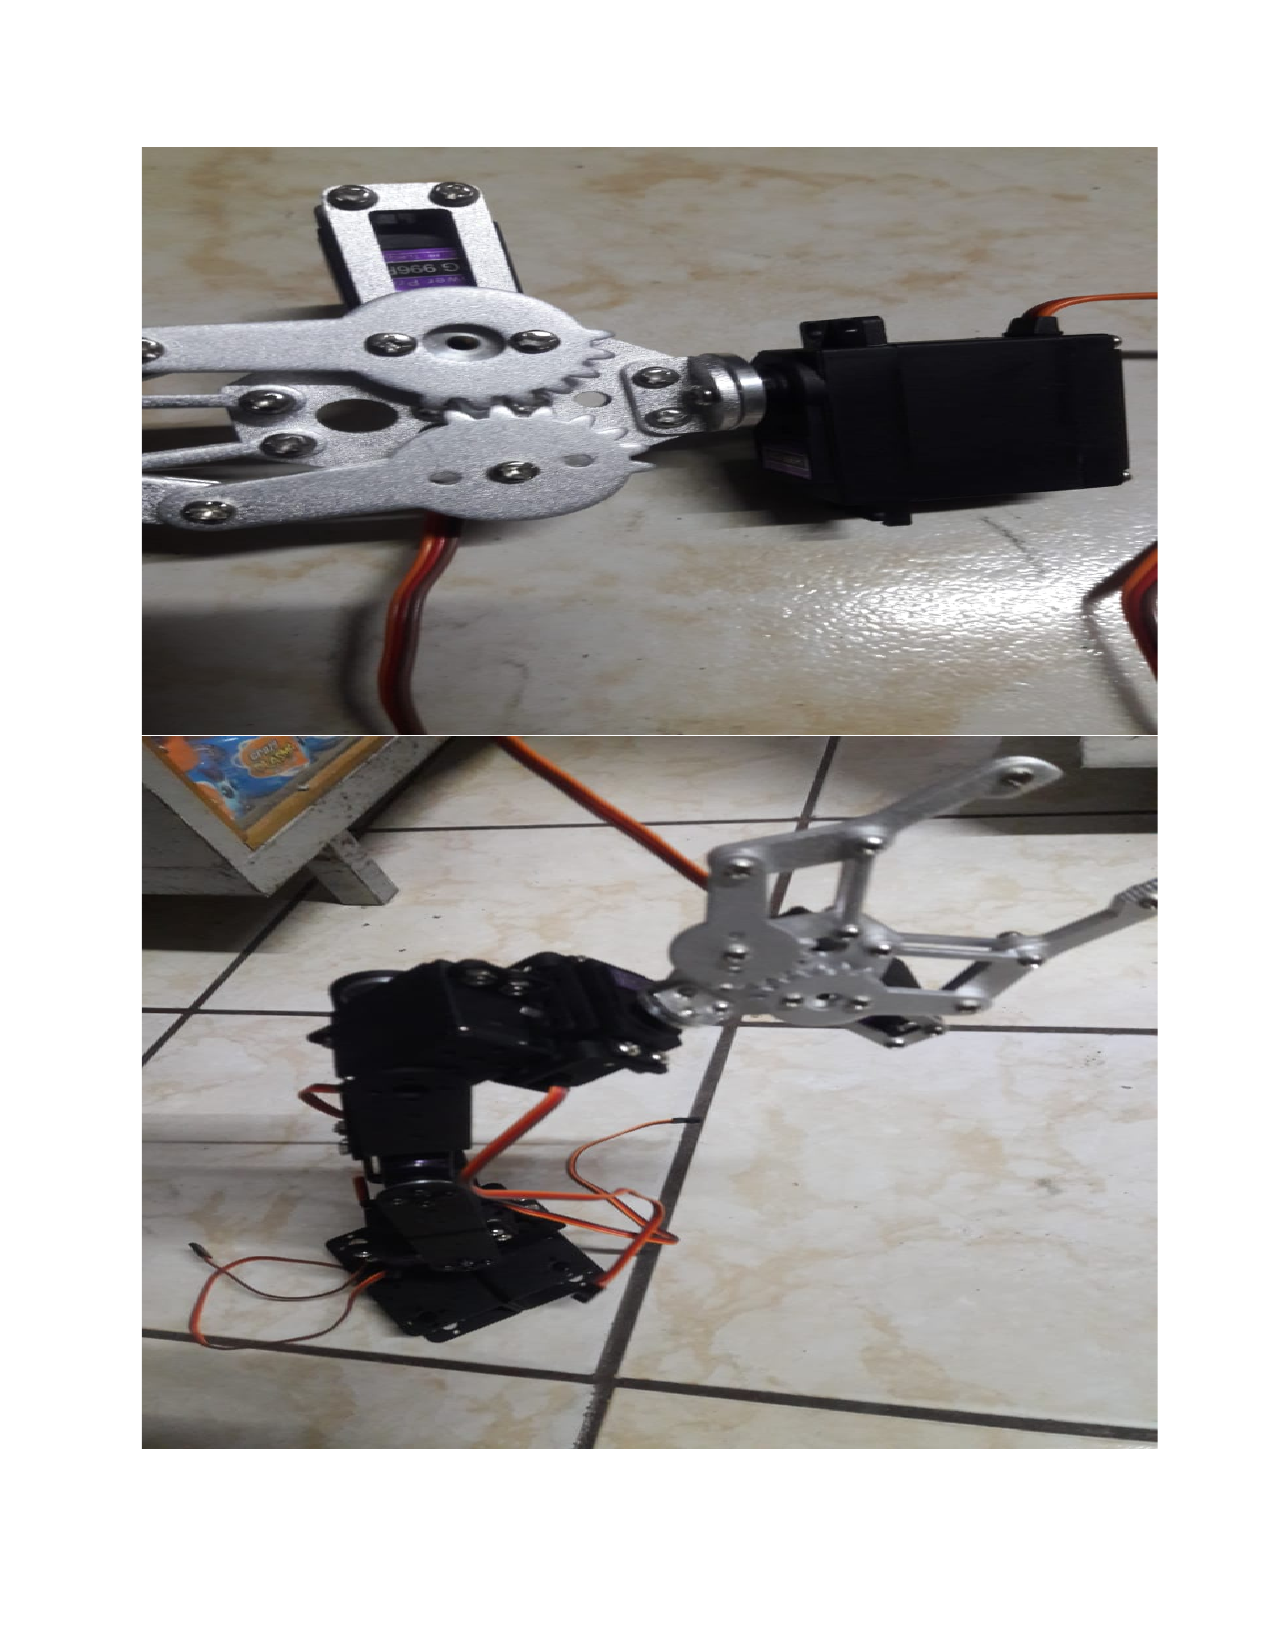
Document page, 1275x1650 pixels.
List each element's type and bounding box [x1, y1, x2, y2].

picture [141, 736, 1158, 1449]
picture [141, 147, 1158, 735]
